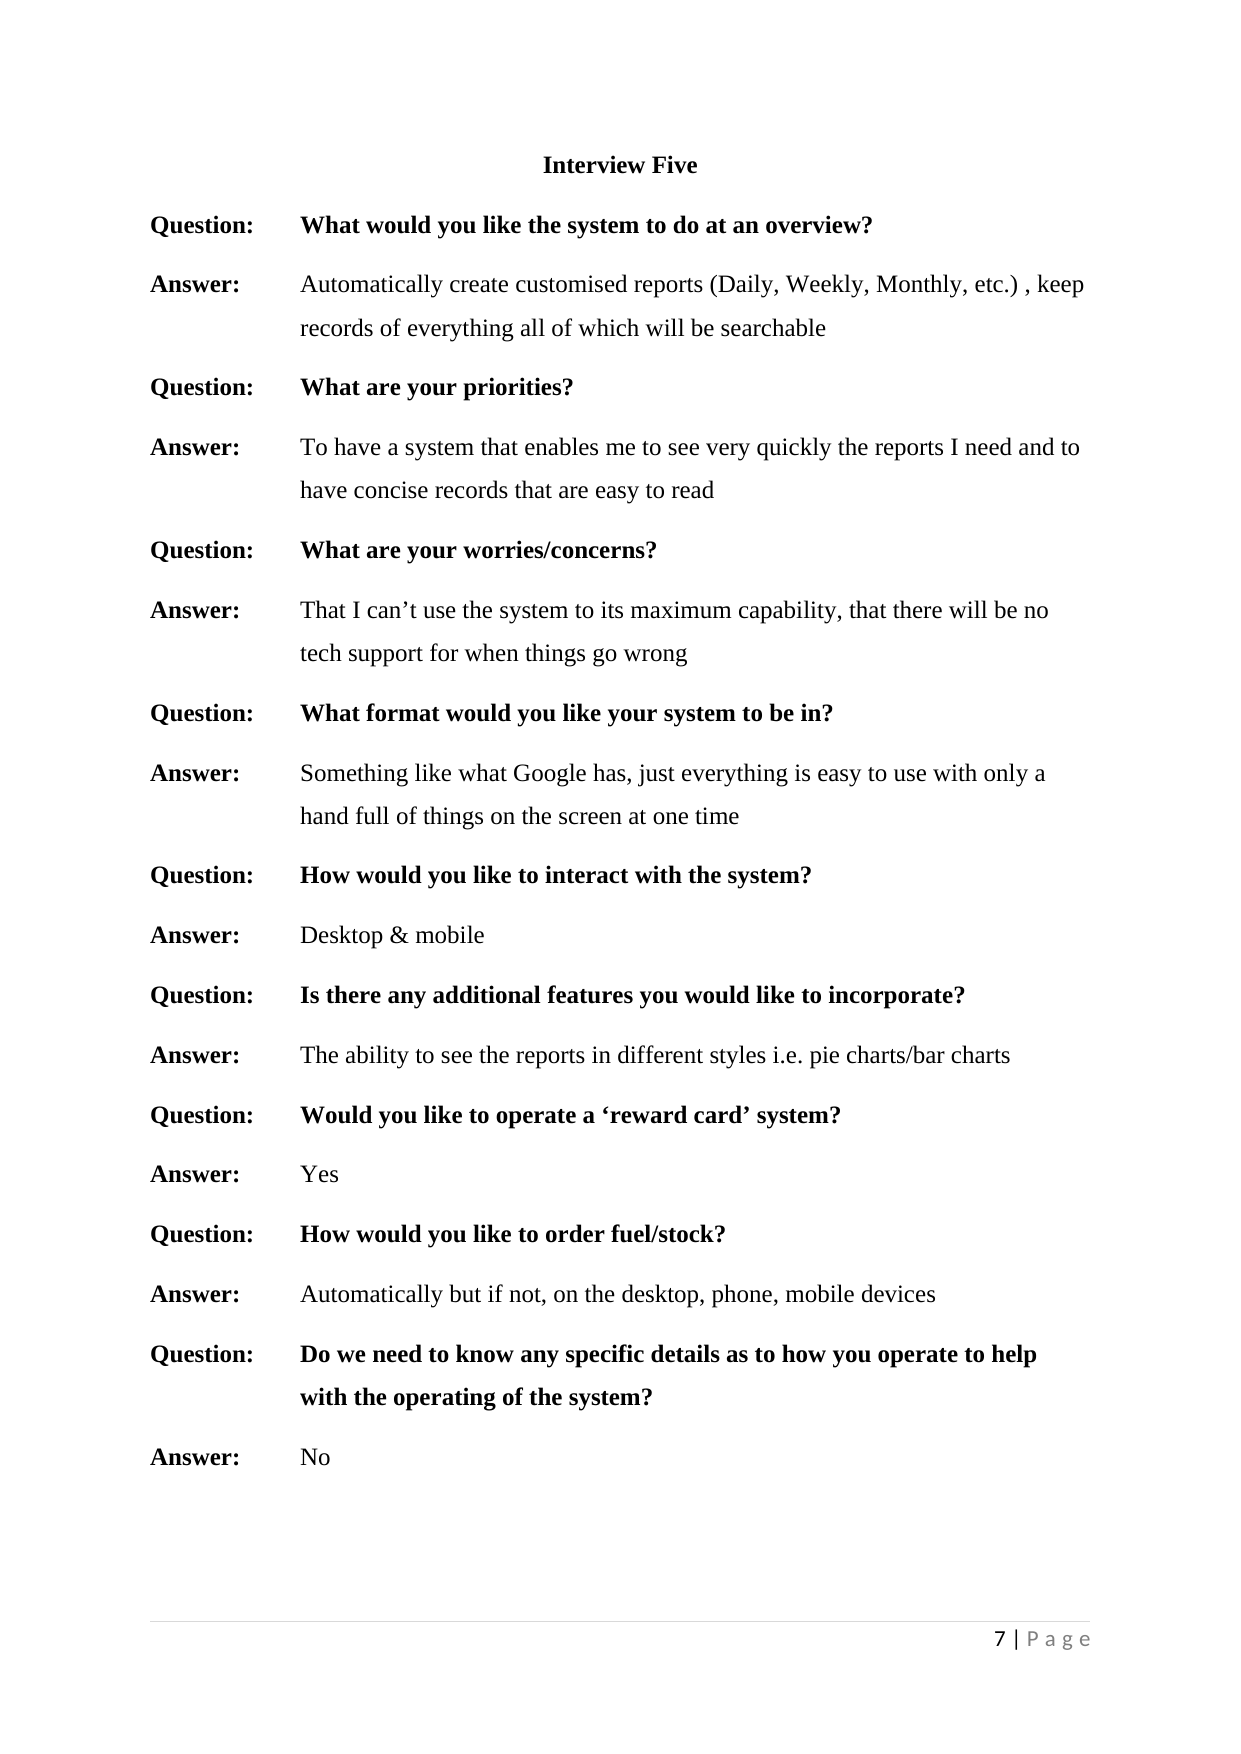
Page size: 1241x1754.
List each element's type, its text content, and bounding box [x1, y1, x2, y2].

text Answer: Something like what Google has, just everything is easy to use with only a hand full of things on the screen at one time [150, 758, 1090, 829]
text Answer: Yes [150, 1159, 1090, 1188]
text Answer: Automatically but if not, on the desktop, phone, mobile devices [150, 1279, 1090, 1308]
text Question: What format would you like your system to be in? [150, 698, 1090, 727]
text Question: How would you like to interact with the system? [150, 861, 1090, 889]
text Question: Would you like to operate a ‘reward card’ system? [150, 1100, 1090, 1128]
text Interview Five [150, 150, 1090, 179]
text Answer: That I can’t use the system to its maximum capability, that there will be no tech support for when things go wrong [150, 595, 1090, 667]
text Question: How would you like to order fuel/stock? [150, 1219, 1090, 1248]
text Answer: Desktop & mobile [150, 920, 1090, 949]
text Answer: To have a system that enables me to see very quickly the reports I need and to have concise records that are easy to read [150, 432, 1090, 504]
text Question: What are your worries/concerns? [150, 535, 1090, 564]
text Answer: Automatically create customised reports (Daily, Weekly, Monthly, etc.) , keep records of everything all of which will be searchable [150, 269, 1090, 341]
text Question: Is there any additional features you would like to incorporate? [150, 980, 1090, 1009]
text Answer: The ability to see the reports in different styles i.e. pie charts/bar charts [150, 1040, 1090, 1069]
text Question: Do we need to know any specific details as to how you operate to help with the operating of the system? [150, 1339, 1090, 1411]
text Question: What would you like the system to do at an overview? [150, 210, 1090, 238]
text Answer: No [150, 1442, 1090, 1471]
text Question: What are your priorities? [150, 372, 1090, 401]
